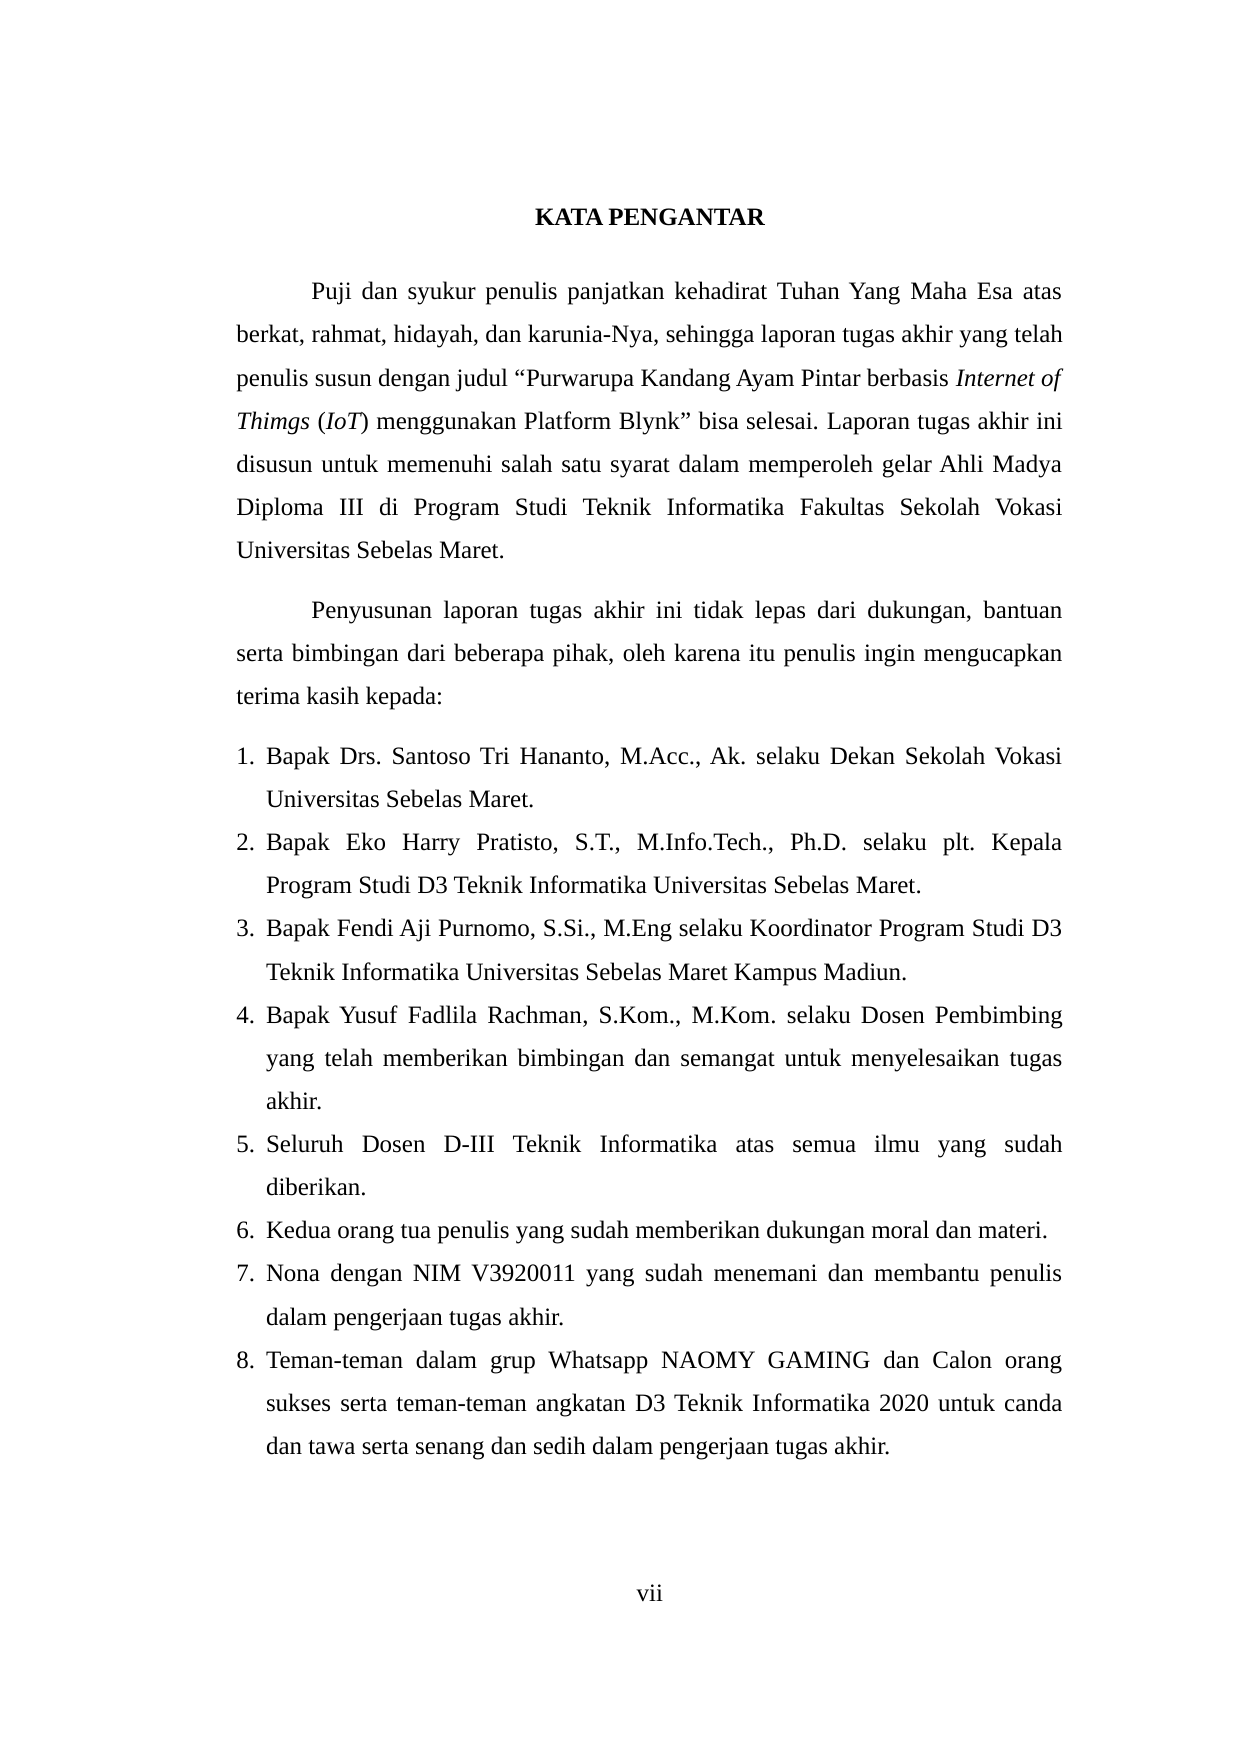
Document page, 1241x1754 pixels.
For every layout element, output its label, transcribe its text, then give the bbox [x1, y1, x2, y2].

list Bapak Fendi Aji Purnomo, S.Si., M.Eng selaku Koordinator Program Studi D3 Teknik Informatika Universitas Sebelas Maret Kampus Madiun. [236, 913, 1063, 985]
list Kedua orang tua penulis yang sudah memberikan dukungan moral dan materi. [236, 1215, 1063, 1244]
list Seluruh Dosen D-III Teknik Informatika atas semua ilmu yang sudah diberikan. [236, 1129, 1063, 1201]
list Nona dengan NIM V3920011 yang sudah menemani dan membantu penulis dalam pengerjaan tugas akhir. [236, 1258, 1063, 1330]
list Bapak Eko Harry Pratisto, S.T., M.Info.Tech., Ph.D. selaku plt. Kepala Program Studi D3 Teknik Informatika Universitas Sebelas Maret. [236, 827, 1063, 899]
list Teman-teman dalam grup Whatsapp NAOMY GAMING dan Calon orang sukses serta teman-teman angkatan D3 Teknik Informatika 2020 untuk canda dan tawa serta senang dan sedih dalam pengerjaan tugas akhir. [236, 1345, 1063, 1460]
text Puji dan syukur penulis panjatkan kehadirat Tuhan Yang Maha Esa atas berkat, rahmat, hidayah, dan karunia-Nya, sehingga laporan tugas akhir yang telah penulis susun dengan judul “Purwarupa Kandang Ayam Pintar berbasis Internet of Thimgs (IoT) menggunakan Platform Blynk” bisa selesai. Laporan tugas akhir ini disusun untuk memenuhi salah satu syarat dalam memperoleh gelar Ahli Madya Diploma III di Program Studi Teknik Informatika Fakultas Sekolah Vokasi Universitas Sebelas Maret. [236, 276, 1063, 564]
list Bapak Yusuf Fadlila Rachman, S.Kom., M.Kom. selaku Dosen Pembimbing yang telah memberikan bimbingan dan semangat untuk menyelesaikan tugas akhir. [236, 1000, 1063, 1115]
subtitle KATA PENGANTAR [236, 202, 1063, 231]
text Penyusunan laporan tugas akhir ini tidak lepas dari dukungan, bantuan serta bimbingan dari beberapa pihak, oleh karena itu penulis ingin mengucapkan terima kasih kepada: [236, 595, 1063, 710]
list Bapak Drs. Santoso Tri Hananto, M.Acc., Ak. selaku Dekan Sekolah Vokasi Universitas Sebelas Maret. [236, 741, 1063, 813]
